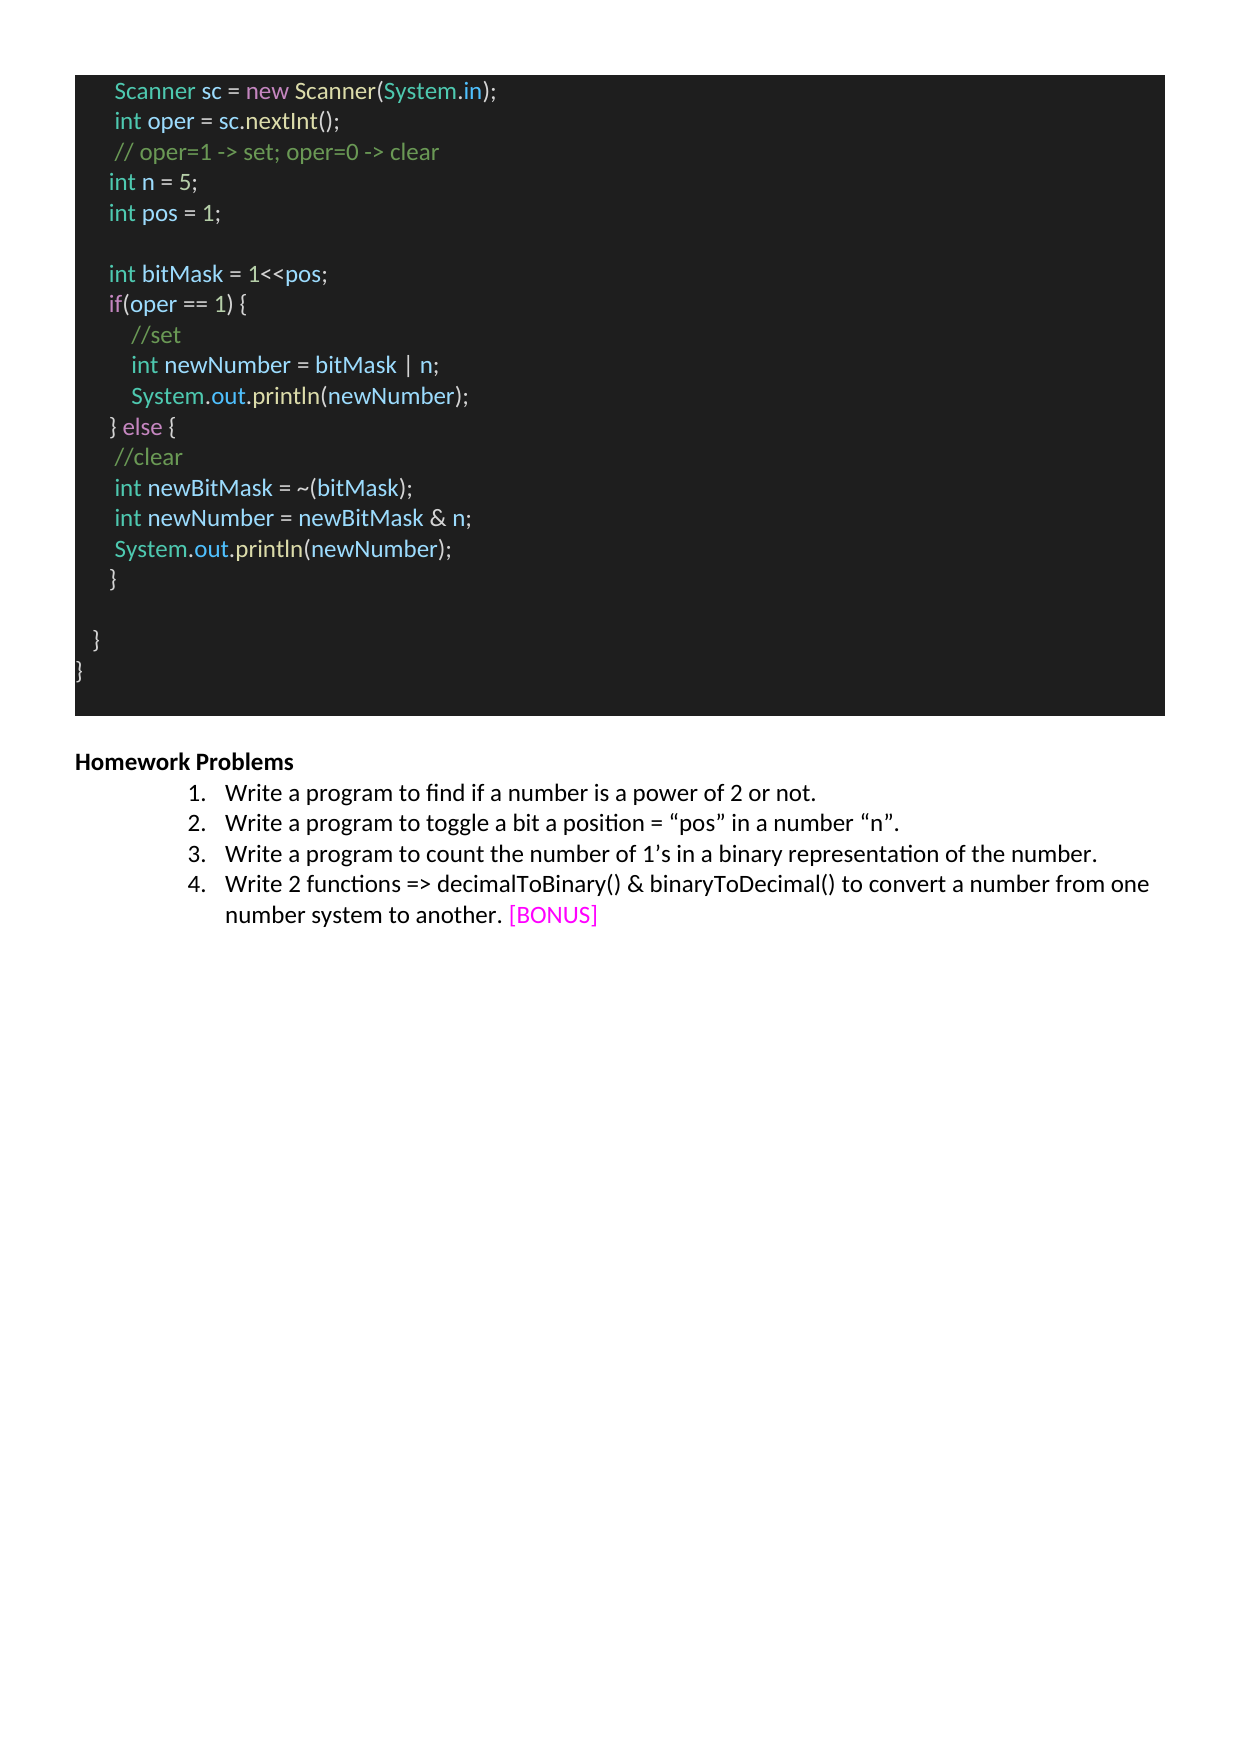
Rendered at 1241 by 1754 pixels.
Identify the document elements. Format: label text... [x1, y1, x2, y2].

text Scanner sc = new Scanner(System.in); [75, 75, 1165, 106]
text } [75, 655, 1165, 685]
text int bitMask = 1<<pos; [75, 258, 1165, 289]
text int n = 5; [75, 167, 1165, 197]
text } [75, 624, 1165, 655]
text System.out.println(newNumber); [75, 533, 1165, 563]
text //clear [75, 441, 1165, 472]
text // oper=1 -> set; oper=0 -> clear [75, 136, 1165, 167]
text int newNumber = bitMask | n; [75, 350, 1165, 380]
list Write a program to toggle a bit a position = “pos” in a number “n”. [187, 807, 1165, 838]
text if(oper == 1) { [75, 289, 1165, 319]
list Write a program to find if a number is a power of 2 or not. [187, 777, 1165, 807]
text int newNumber = newBitMask & n; [75, 502, 1165, 533]
text } else { [75, 411, 1165, 441]
text System.out.println(newNumber); [75, 380, 1165, 411]
text int oper = sc.nextInt(); [75, 106, 1165, 136]
text int pos = 1; [75, 197, 1165, 228]
text } [75, 563, 1165, 594]
text int newBitMask = ~(bitMask); [75, 472, 1165, 502]
list Write 2 functions => decimalToBinary() & binaryToDecimal() to convert a number from one number system to another. [BONUS] [187, 868, 1165, 929]
text Homework Problems [75, 746, 1165, 777]
text //set [75, 319, 1165, 350]
list Write a program to count the number of 1’s in a binary representation of the number. [187, 838, 1165, 868]
